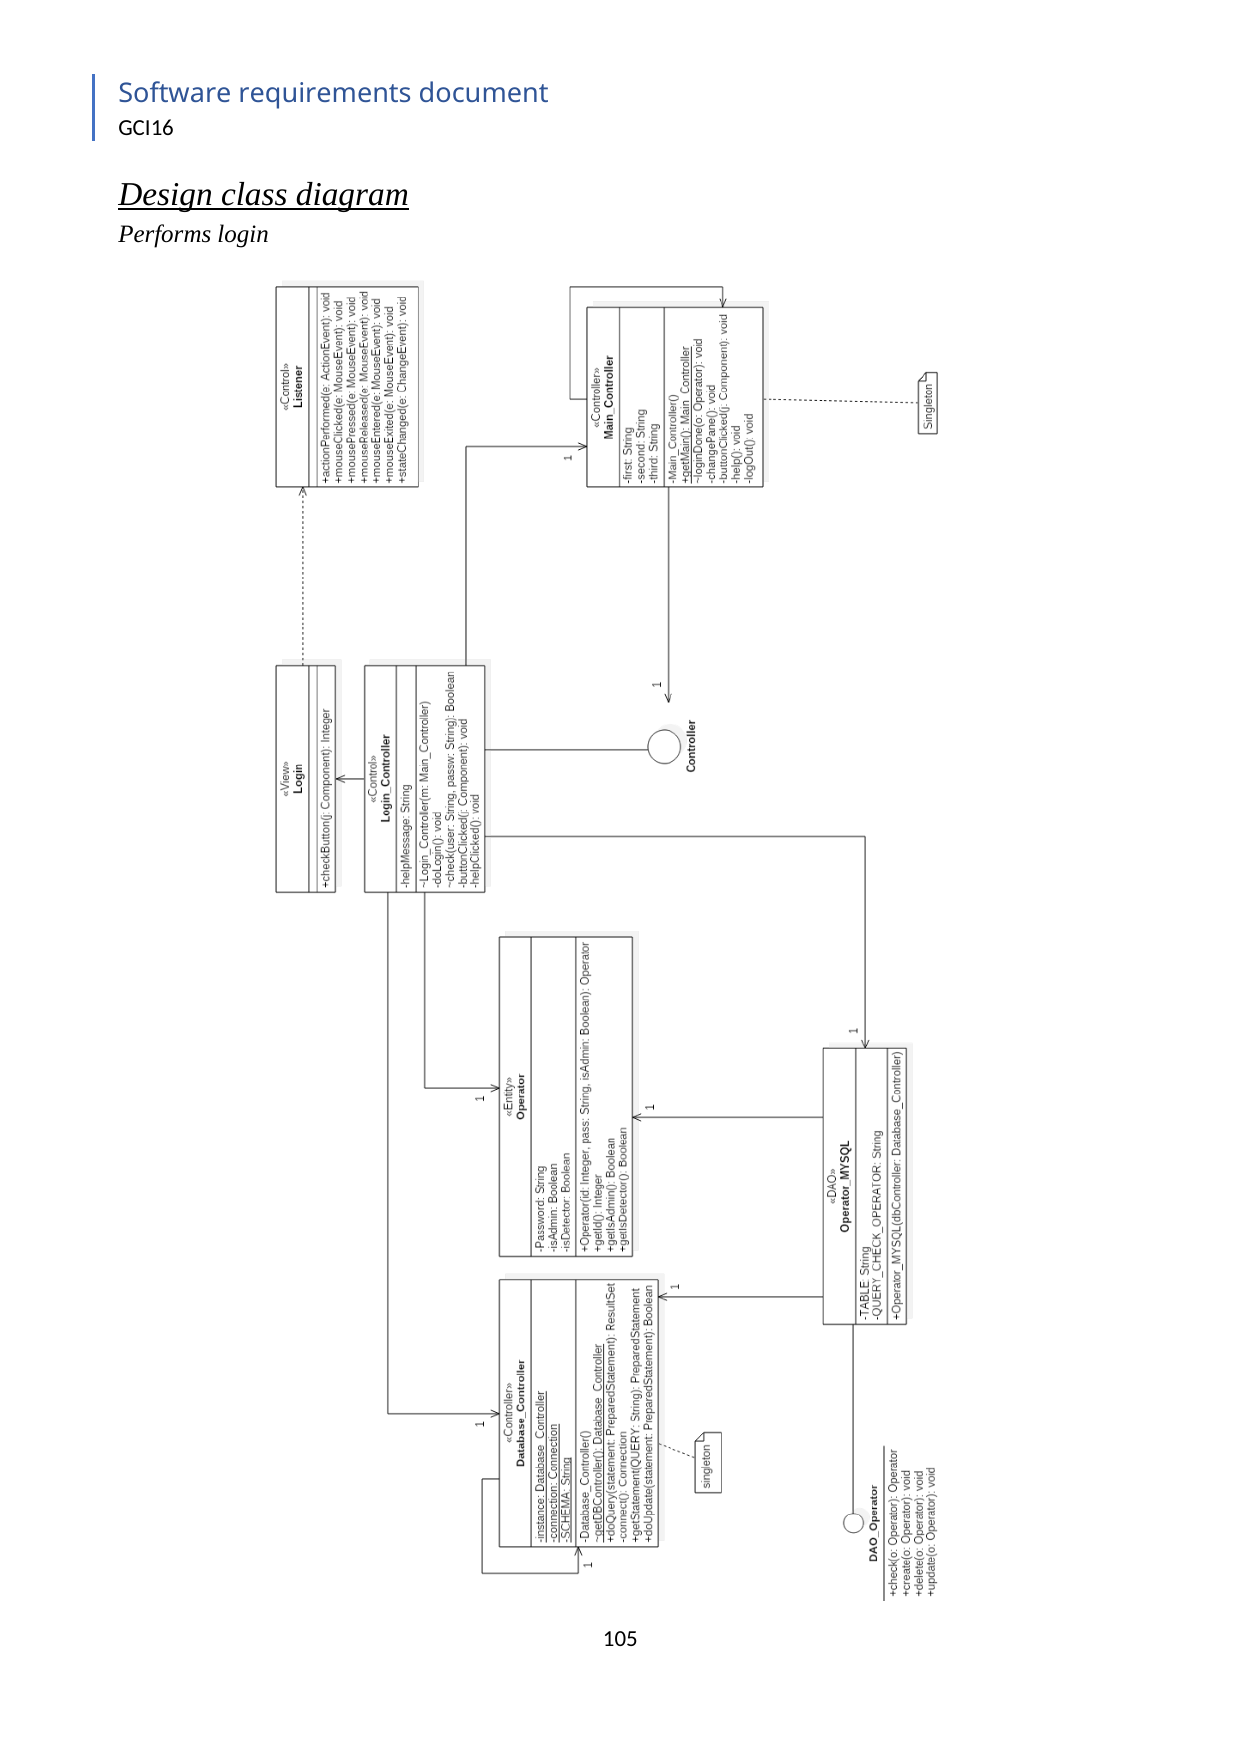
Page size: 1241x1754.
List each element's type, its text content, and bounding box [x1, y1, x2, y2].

subtitle Design class diagram [118, 175, 1122, 213]
picture [268, 253, 974, 1607]
subtitle Performs login [118, 219, 1122, 248]
